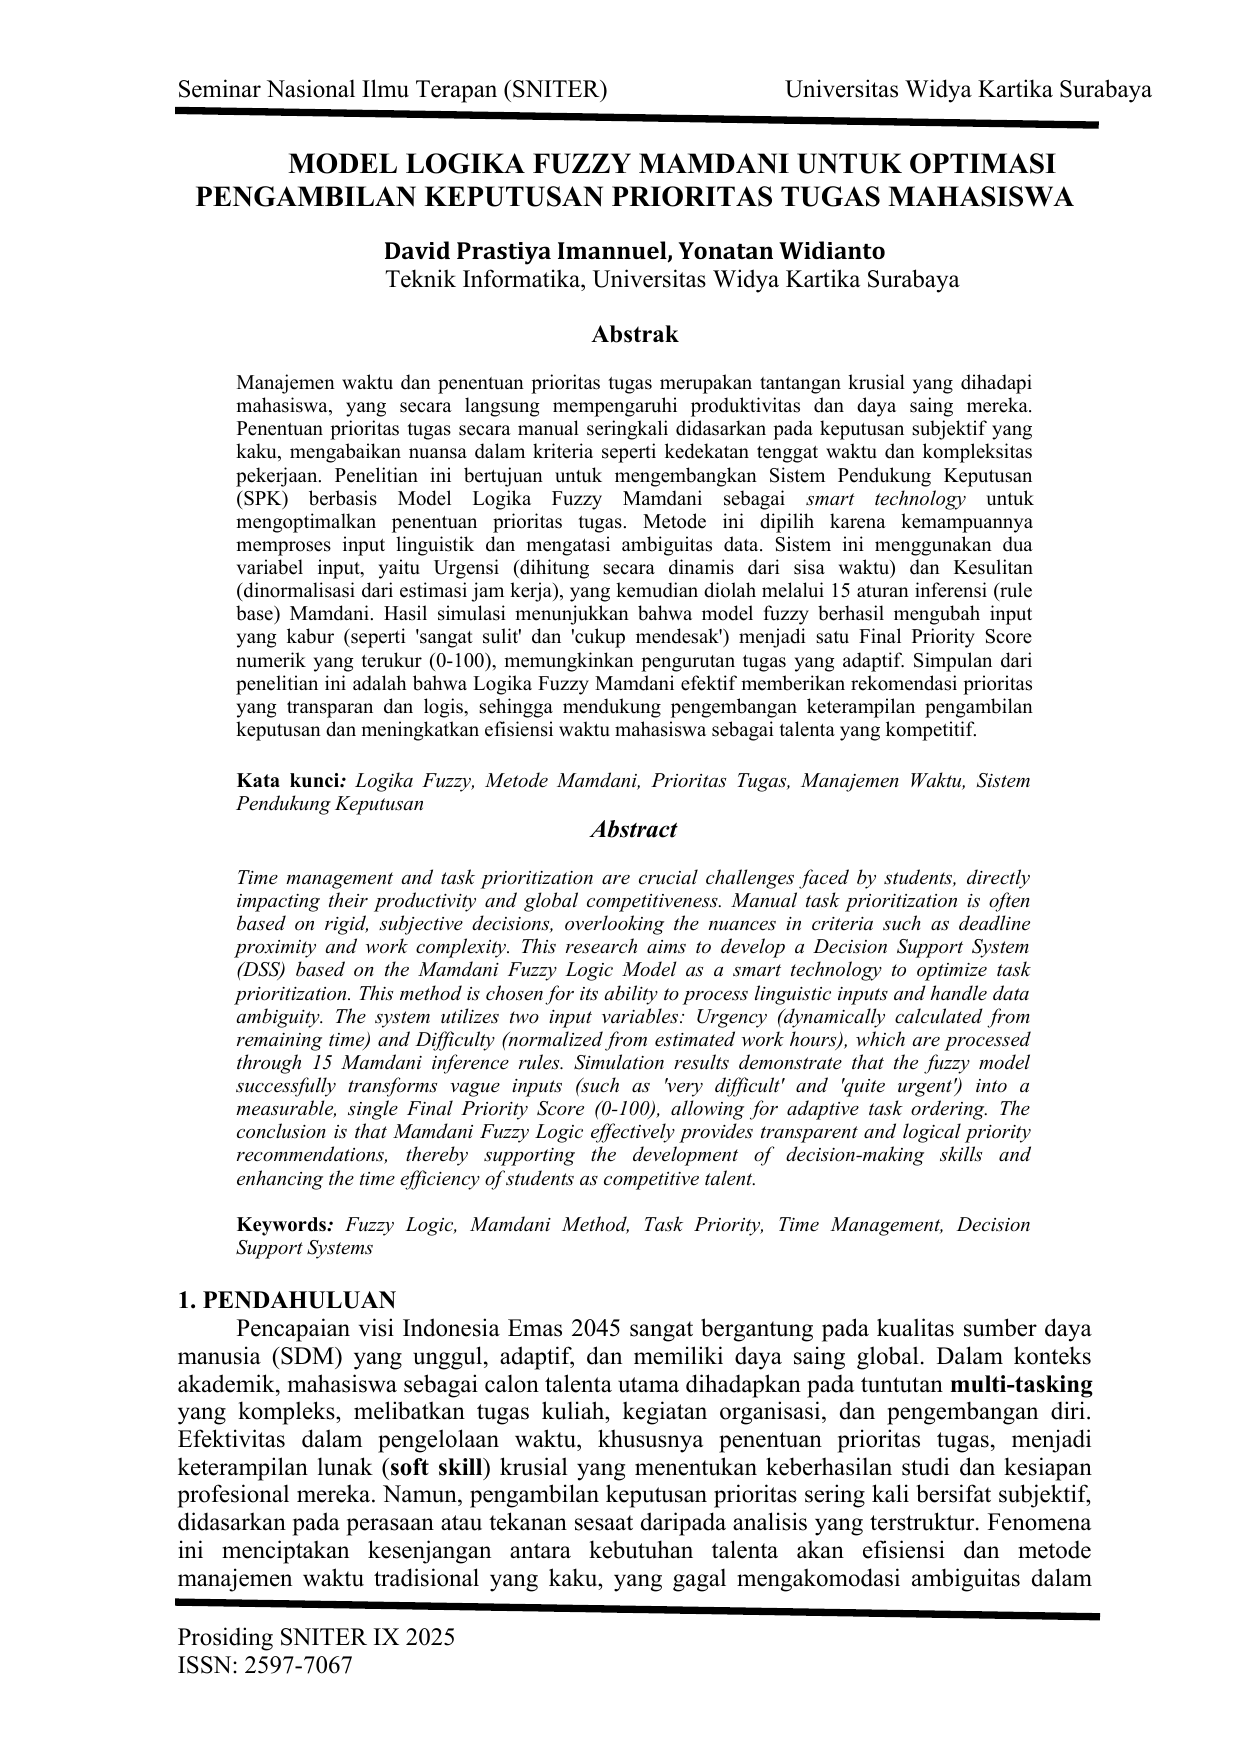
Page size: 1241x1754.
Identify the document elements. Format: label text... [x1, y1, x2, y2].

text Abstract [177, 815, 1092, 843]
text David Prastiya Imannuel, Yonatan Widianto [177, 235, 1092, 265]
text Time management and task prioritization are crucial challenges faced by students, directly impacting their productivity and global competitiveness. Manual task prioritization is often based on rigid, subjective decisions, overlooking the nuances in criteria such as deadline proximity and work complexity. This research aims to develop a Decision Support System (DSS) based on the Mamdani Fuzzy Logic Model as a smart technology to optimize task prioritization. This method is chosen for its ability to process linguistic inputs and handle data ambiguity. The system utilizes two input variables: Urgency (dynamically calculated from remaining time) and Difficulty (normalized from estimated work hours), which are processed through 15 Mamdani inference rules. Simulation results demonstrate that the fuzzy model successfully transforms vague inputs (such as 'very difficult' and 'quite urgent') into a measurable, single Final Priority Score (0-100), allowing for adaptive task ordering. The conclusion is that Mamdani Fuzzy Logic effectively provides transparent and logical priority recommendations, thereby supporting the development of decision-making skills and enhancing the time efficiency of students as competitive talent. [236, 866, 1033, 1189]
text Keywords: Fuzzy Logic, Mamdani Method, Task Priority, Time Management, Decision Support Systems [236, 1213, 1033, 1259]
text MODEL LOGIKA FUZZY MAMDANI UNTUK OPTIMASI PENGAMBILAN KEPUTUSAN PRIORITAS TUGAS MAHASISWA [177, 148, 1092, 212]
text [177, 1314, 1092, 1591]
text Manajemen waktu dan penentuan prioritas tugas merupakan tantangan krusial yang dihadapi mahasiswa, yang secara langsung mempengaruhi produktivitas dan daya saing mereka. Penentuan prioritas tugas secara manual seringkali didasarkan pada keputusan subjektif yang kaku, mengabaikan nuansa dalam kriteria seperti kedekatan tenggat waktu dan kompleksitas pekerjaan. Penelitian ini bertujuan untuk mengembangkan Sistem Pendukung Keputusan (SPK) berbasis Model Logika Fuzzy Mamdani sebagai smart technology untuk mengoptimalkan penentuan prioritas tugas. Metode ini dipilih karena kemampuannya memproses input linguistik dan mengatasi ambiguitas data. Sistem ini menggunakan dua variabel input, yaitu Urgensi (dihitung secara dinamis dari sisa waktu) dan Kesulitan (dinormalisasi dari estimasi jam kerja), yang kemudian diolah melalui 15 aturan inferensi (rule base) Mamdani. Hasil simulasi menunjukkan bahwa model fuzzy berhasil mengubah input yang kabur (seperti 'sangat sulit' dan 'cukup mendesak') menjadi satu Final Priority Score numerik yang terukur (0-100), memungkinkan pengurutan tugas yang adaptif. Simpulan dari penelitian ini adalah bahwa Logika Fuzzy Mamdani efektif memberikan rekomendasi prioritas yang transparan dan logis, sehingga mendukung pengembangan keterampilan pengambilan keputusan dan meningkatkan efisiensi waktu mahasiswa sebagai talenta yang kompetitif. [236, 371, 1034, 741]
text Kata kunci: Logika Fuzzy, Metode Mamdani, Prioritas Tugas, Manajemen Waktu, Sistem Pendukung Keputusan [236, 769, 1033, 815]
text Abstrak [177, 320, 1092, 348]
text 1. PENDAHULUAN [177, 1287, 1092, 1314]
text Teknik Informatika, Universitas Widya Kartika Surabaya [252, 265, 1092, 292]
